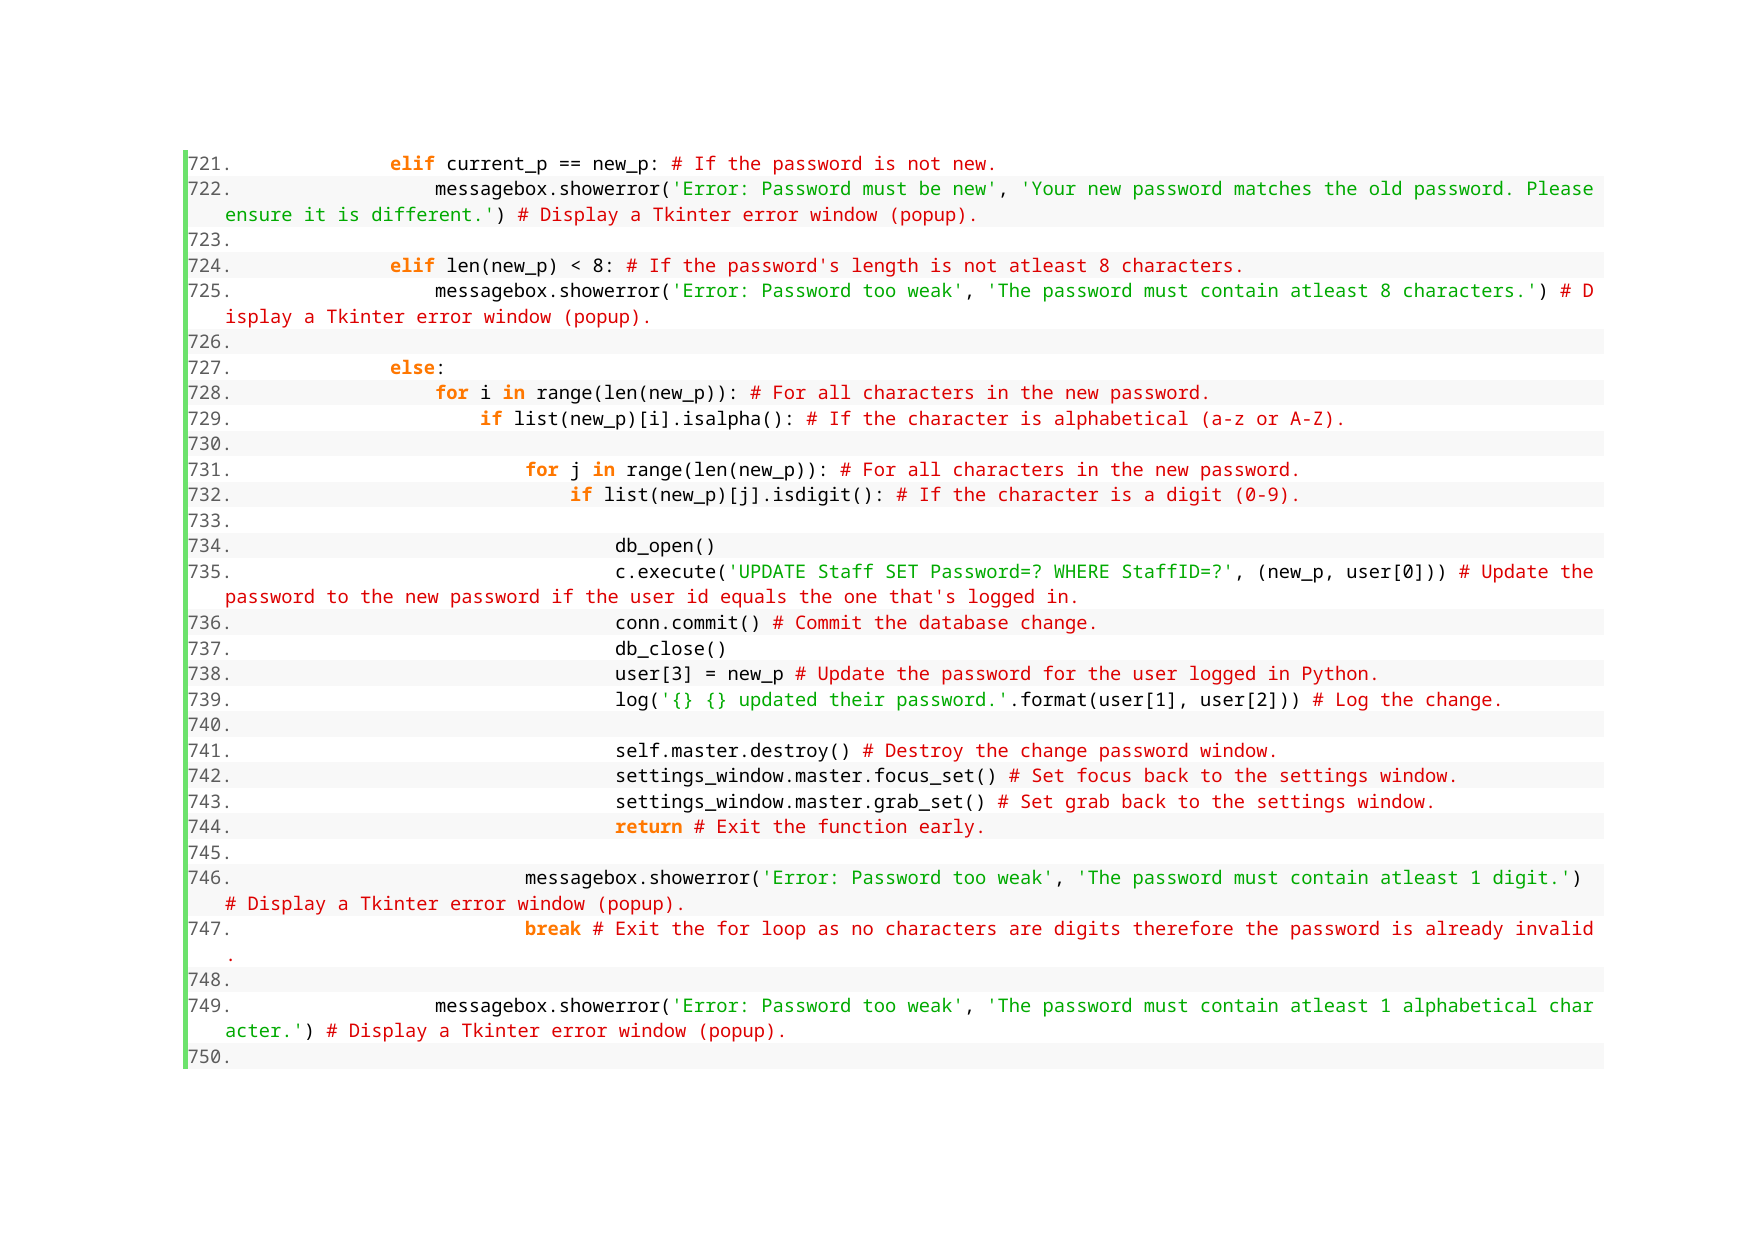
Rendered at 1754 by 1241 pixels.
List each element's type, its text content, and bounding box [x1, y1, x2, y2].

list messagebox.showerror('Error: Password too weak', 'The password must contain atleast 1 digit.') # Display a Tkinter error window (popup). [188, 864, 1604, 916]
list messagebox.showerror('Error: Password too weak', 'The password must contain atleast 8 characters.') # Display a Tkinter error window (popup). [188, 278, 1604, 329]
list elif current_p == new_p: # If the password is not new. [188, 150, 1604, 176]
list return # Exit the function early. [188, 813, 1604, 839]
list db_open() [188, 533, 1604, 558]
list settings_window.master.focus_set() # Set focus back to the settings window. [188, 762, 1604, 788]
list settings_window.master.grab_set() # Set grab back to the settings window. [188, 788, 1604, 813]
list log('{} {} updated their password.'.format(user[1], user[2])) # Log the change. [188, 686, 1604, 711]
list if list(new_p)[i].isalpha(): # If the character is alphabetical (a-z or A-Z). [188, 405, 1604, 431]
list if list(new_p)[j].isdigit(): # If the character is a digit (0-9). [188, 482, 1604, 507]
list elif len(new_p) < 8: # If the password's length is not atleast 8 characters. [188, 252, 1604, 278]
list self.master.destroy() # Destroy the change password window. [188, 737, 1604, 762]
list for j in range(len(new_p)): # For all characters in the new password. [188, 456, 1604, 482]
list c.execute('UPDATE Staff SET Password=? WHERE StaffID=?', (new_p, user[0])) # Update the password to the new password if the user id equals the one that's logged in. [188, 558, 1604, 609]
list db_close() [188, 635, 1604, 660]
list break # Exit the for loop as no characters are digits therefore the password is already invalid. [188, 916, 1604, 967]
list else: [188, 354, 1604, 380]
list messagebox.showerror('Error: Password must be new', 'Your new password matches the old password. Please ensure it is different.') # Display a Tkinter error window (popup). [188, 176, 1604, 227]
list conn.commit() # Commit the database change. [188, 609, 1604, 635]
list messagebox.showerror('Error: Password too weak', 'The password must contain atleast 1 alphabetical character.') # Display a Tkinter error window (popup). [188, 992, 1604, 1043]
list for i in range(len(new_p)): # For all characters in the new password. [188, 380, 1604, 405]
list user[3] = new_p # Update the password for the user logged in Python. [188, 660, 1604, 686]
